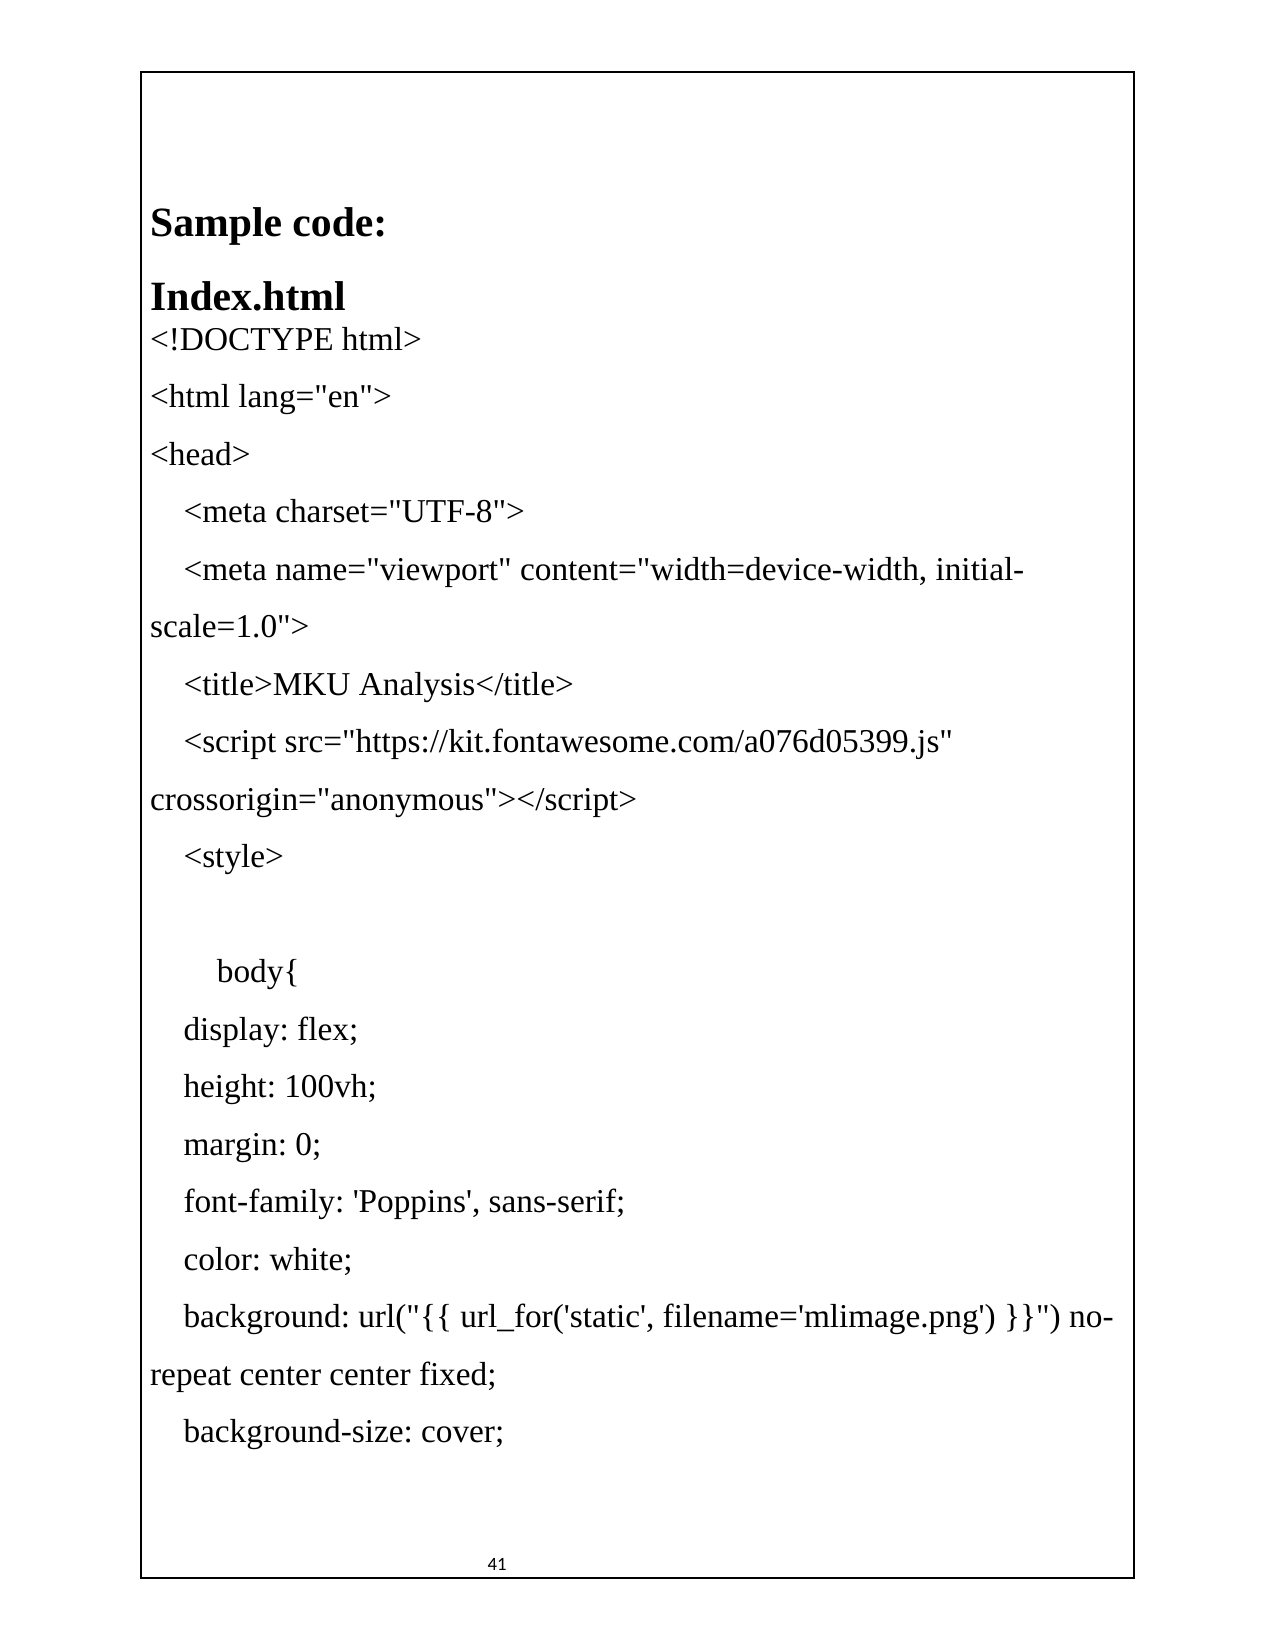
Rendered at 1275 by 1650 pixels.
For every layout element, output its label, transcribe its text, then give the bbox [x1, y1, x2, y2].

text display: flex; [150, 1009, 1125, 1047]
text height: 100vh; [150, 1067, 1125, 1105]
text body{ [150, 952, 1125, 990]
text background: url("{{ url_for('static', filename='mlimage.png') }}") no-repeat center center fixed; [150, 1297, 1125, 1392]
text <style> [150, 837, 1125, 875]
text margin: 0; [150, 1124, 1125, 1162]
text <head> [150, 434, 1125, 472]
text <html lang="en"> [150, 377, 1125, 415]
text <script src="https://kit.fontawesome.com/a076d05399.js" crossorigin="anonymous"></script> [150, 722, 1125, 817]
text font-family: 'Poppins', sans-serif; [150, 1182, 1125, 1220]
text <meta name="viewport" content="width=device-width, initial-scale=1.0"> [150, 549, 1125, 645]
text <title>MKU Analysis</title> [150, 664, 1125, 702]
text color: white; [150, 1239, 1125, 1277]
text background-size: cover; [150, 1412, 1125, 1450]
text <meta charset="UTF-8"> [150, 492, 1125, 530]
list Index.html [150, 271, 1125, 319]
text <!DOCTYPE html> [150, 319, 1125, 357]
list Sample code: [150, 198, 1125, 246]
